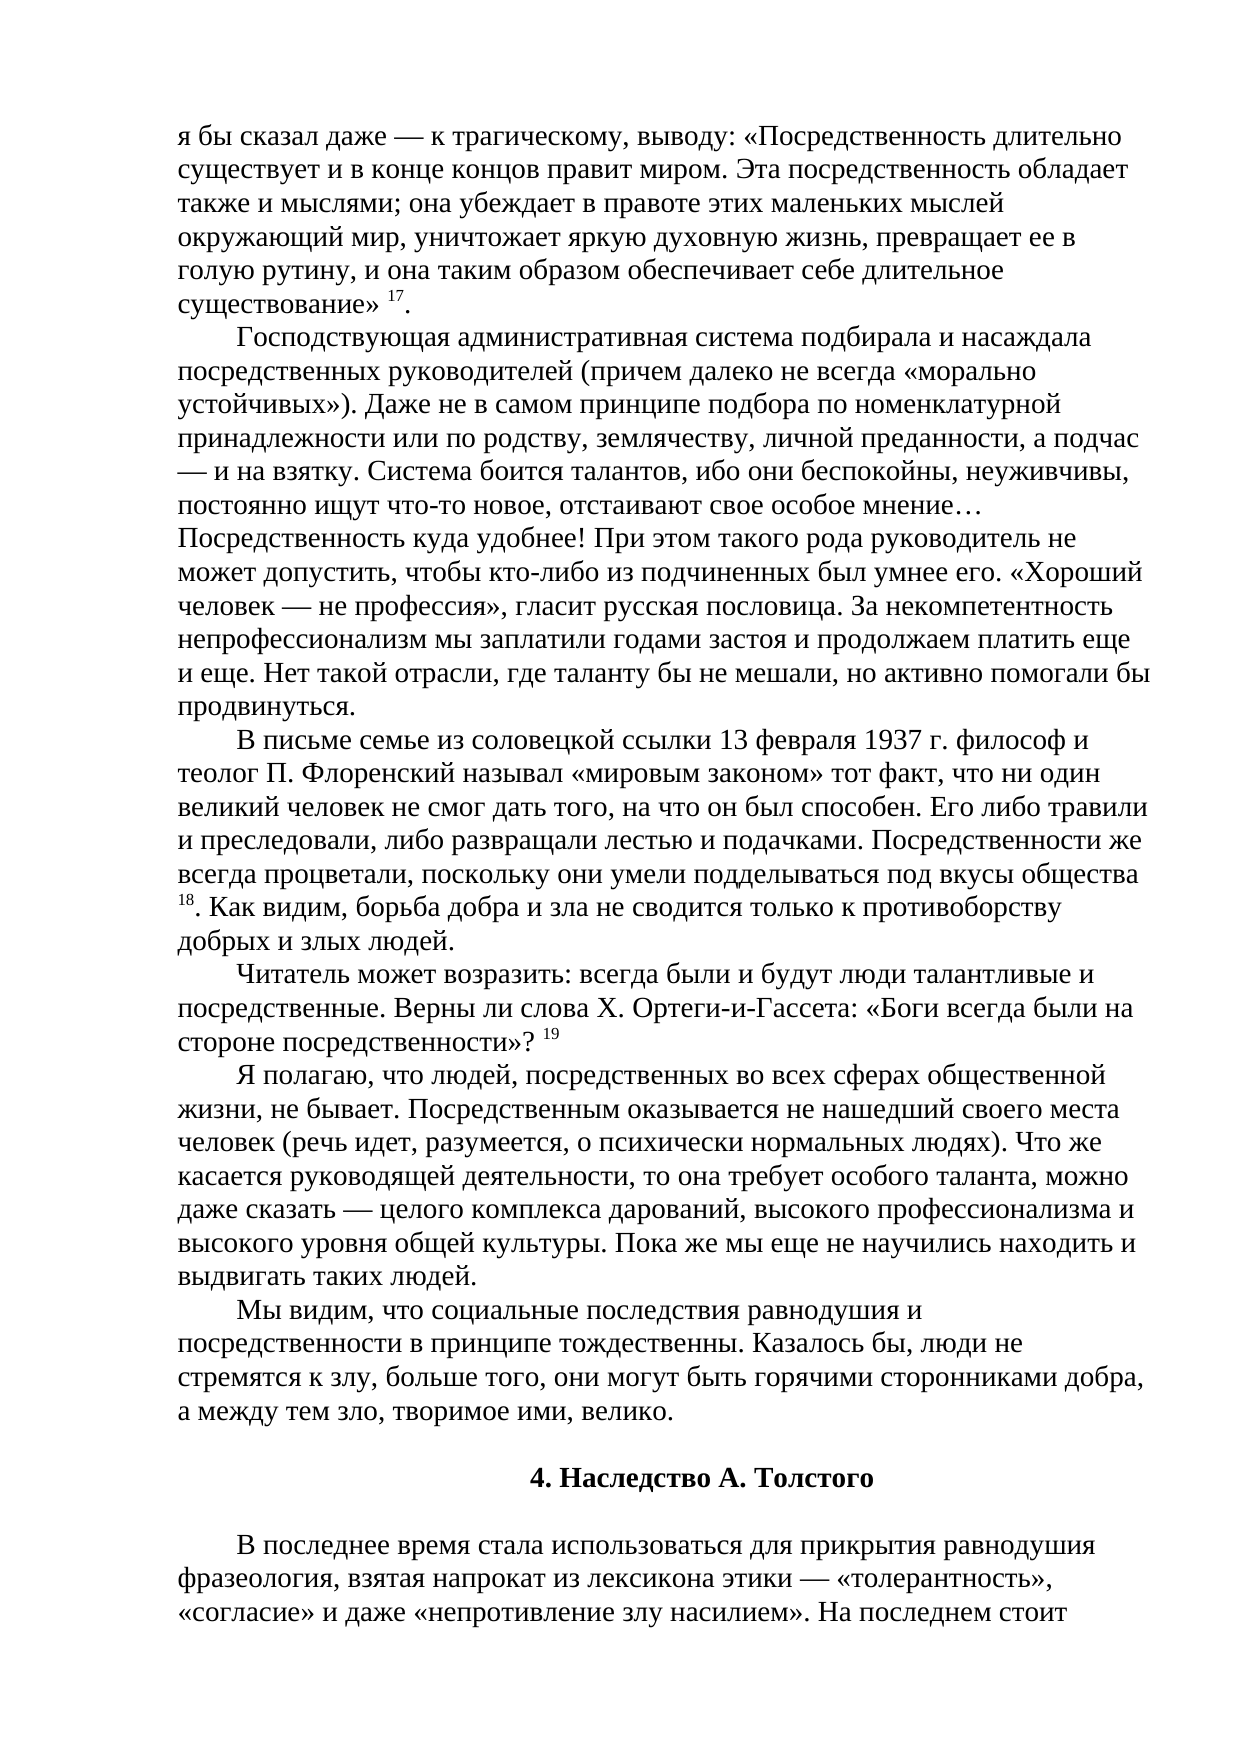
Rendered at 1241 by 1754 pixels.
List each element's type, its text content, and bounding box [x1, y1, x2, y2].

text Читатель может возразить: всегда были и будут люди талантливые и посредственные. Верны ли слова X. Ортеги-и-Гассета: «Боги всегда были на стороне посредственности»? 19 [177, 957, 1152, 1057]
text В письме семье из соловецкой ссылки 13 февраля 1937 г. философ и теолог П. Флоренский называл «мировым законом» тот факт, что ни один великий человек не смог дать того, на что он был способен. Его либо травили и преследовали, либо развращали лестью и подачками. Посредственности же всегда процветали, поскольку они умели подделываться под вкусы общества 18. Как видим, борьба добра и зла не сводится только к противоборству добрых и злых людей. [177, 722, 1152, 957]
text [177, 1527, 1152, 1627]
text Я полагаю, что людей, посредственных во всех сферах общественной жизни, не бывает. Посредственным оказывается не нашедший своего места человек (речь идет, разумеется, о психически нормальных людях). Что же касается руководящей деятельности, то она требует особого таланта, можно даже сказать — целого комплекса дарований, высокого профессионализма и высокого уровня общей культуры. Пока же мы еще не научились находить и выдвигать таких людей. [177, 1057, 1152, 1292]
text 4. Наследство А. Толстого [252, 1460, 1152, 1493]
text Господствующая административная система подбирала и насаждала посредственных руководителей (причем далеко не всегда «морально устойчивых»). Даже не в самом принципе подбора по номенклатурной принадлежности или по родству, землячеству, личной преданности, а подчас — и на взятку. Система боится талантов, ибо они беспокойны, неуживчивы, постоянно ищут что-то новое, отстаивают свое особое мнение… Посредственность куда удобнее! При этом такого рода руководитель не может допустить, чтобы кто-либо из подчиненных был умнее его. «Хороший человек — не профессия», гласит русская пословица. За некомпетентность непрофессионализм мы заплатили годами застоя и продолжаем платить еще и еще. Нет такой отрасли, где таланту бы не мешали, но активно помогали бы продвинуться. [177, 319, 1152, 722]
text Мы видим, что социальные последствия равнодушия и посредственности в принципе тождественны. Казалось бы, люди не стремятся к злу, больше того, они могут быть горячими сторонниками добра, а между тем зло, творимое ими, велико. [177, 1292, 1152, 1426]
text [177, 118, 1152, 319]
